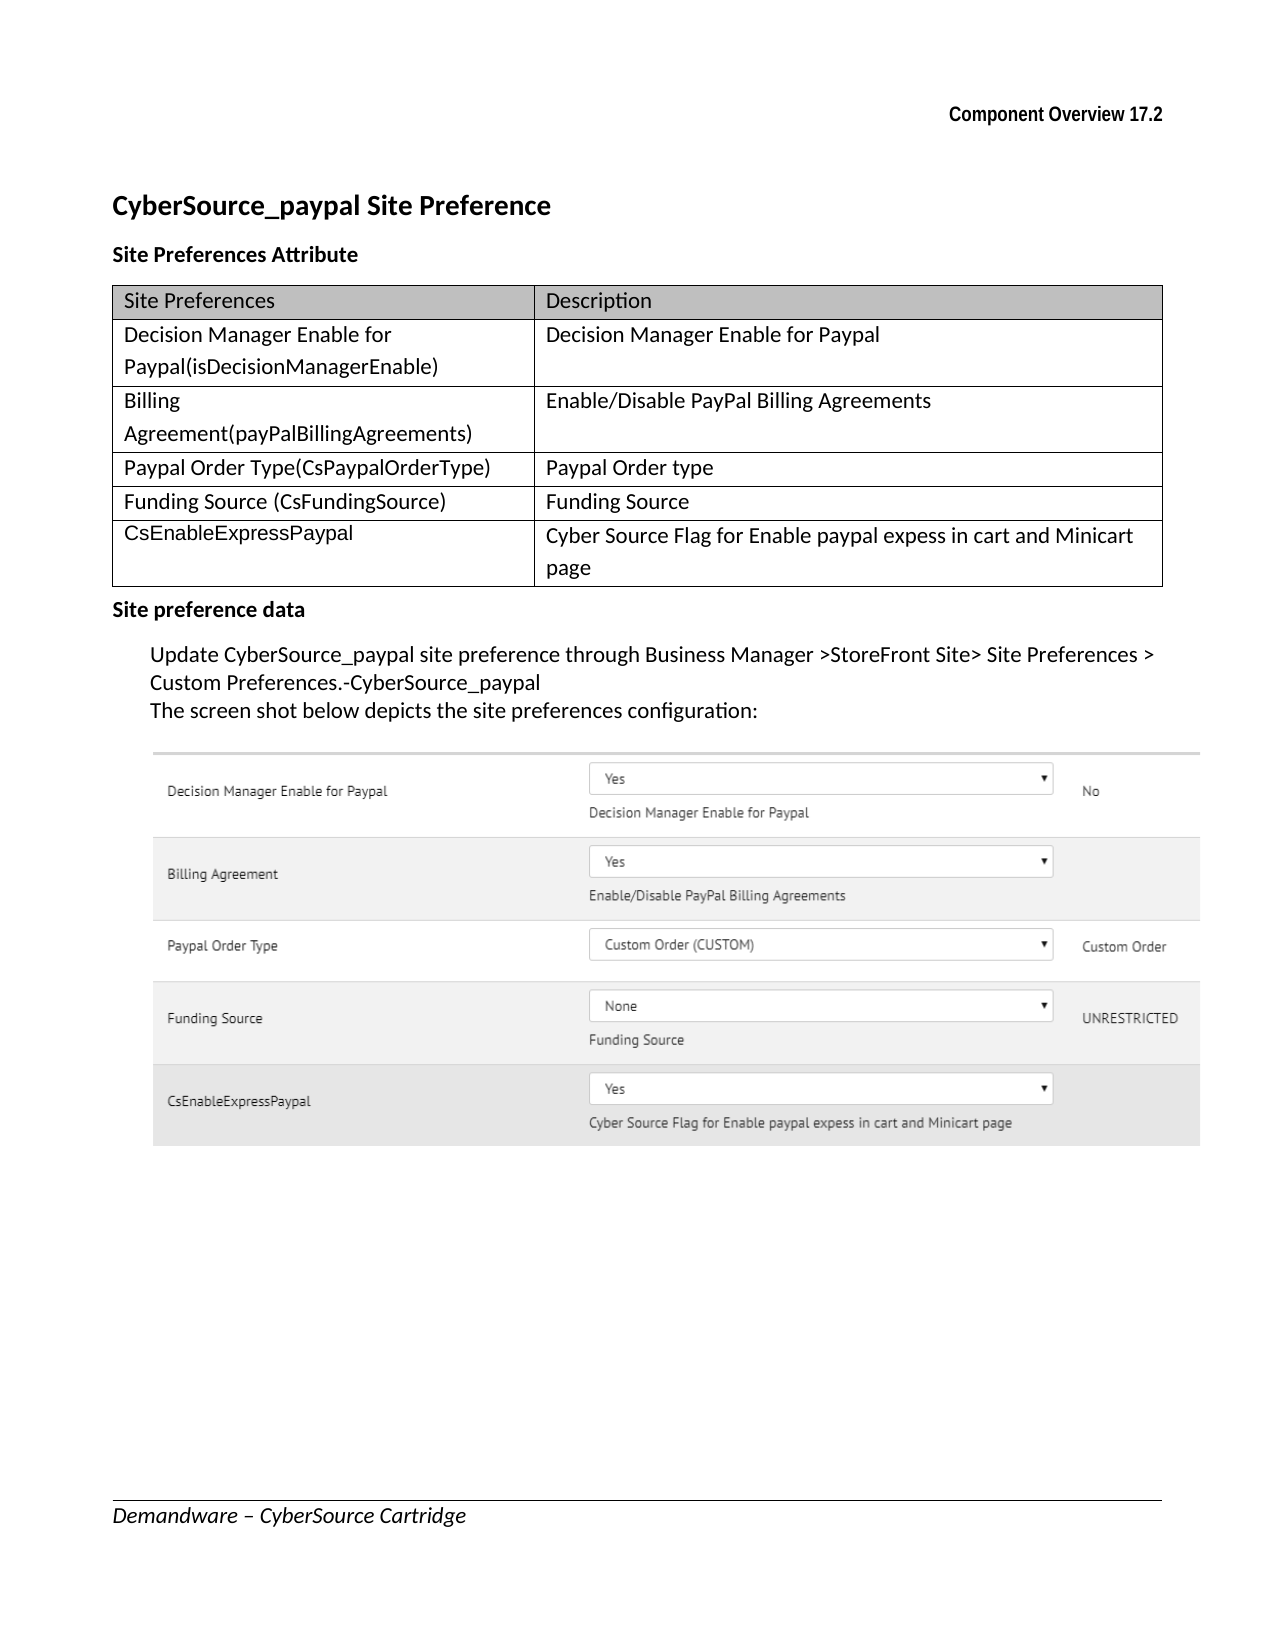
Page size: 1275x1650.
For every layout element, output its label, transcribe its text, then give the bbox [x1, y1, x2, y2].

table_cell Paypal Order Type(CsPaypalOrderType) [113, 453, 534, 486]
table_cell Paypal Order type [535, 453, 1162, 486]
table_header Site Preferences [113, 286, 534, 319]
subtitle CyberSource_paypal Site Preference [112, 187, 1162, 223]
subtitle Site Preferences Attribute [112, 241, 1162, 268]
table_cell Cyber Source Flag for Enable paypal expess in cart and Minicart page [535, 521, 1162, 586]
table_cell Decision Manager Enable for Paypal(isDecisionManagerEnable) [113, 320, 534, 386]
table_header Description [535, 286, 1162, 319]
picture [150, 752, 1200, 1146]
subtitle Site preference data [112, 596, 1162, 623]
table_cell Billing Agreement(payPalBillingAgreements) [113, 387, 534, 452]
table_cell CsEnableExpressPaypal [113, 521, 534, 586]
text Update CyberSource_paypal site preference through Business Manager >StoreFront Site> Site Preferences > Custom Preferences.-CyberSource_paypal [150, 640, 1162, 696]
table_cell Funding Source [535, 487, 1162, 520]
table_cell Funding Source (CsFundingSource) [113, 487, 534, 520]
table_cell Decision Manager Enable for Paypal [535, 320, 1162, 386]
table_cell Enable/Disable PayPal Billing Agreements [535, 387, 1162, 452]
text The screen shot below depicts the site preferences configuration: [150, 696, 1162, 724]
